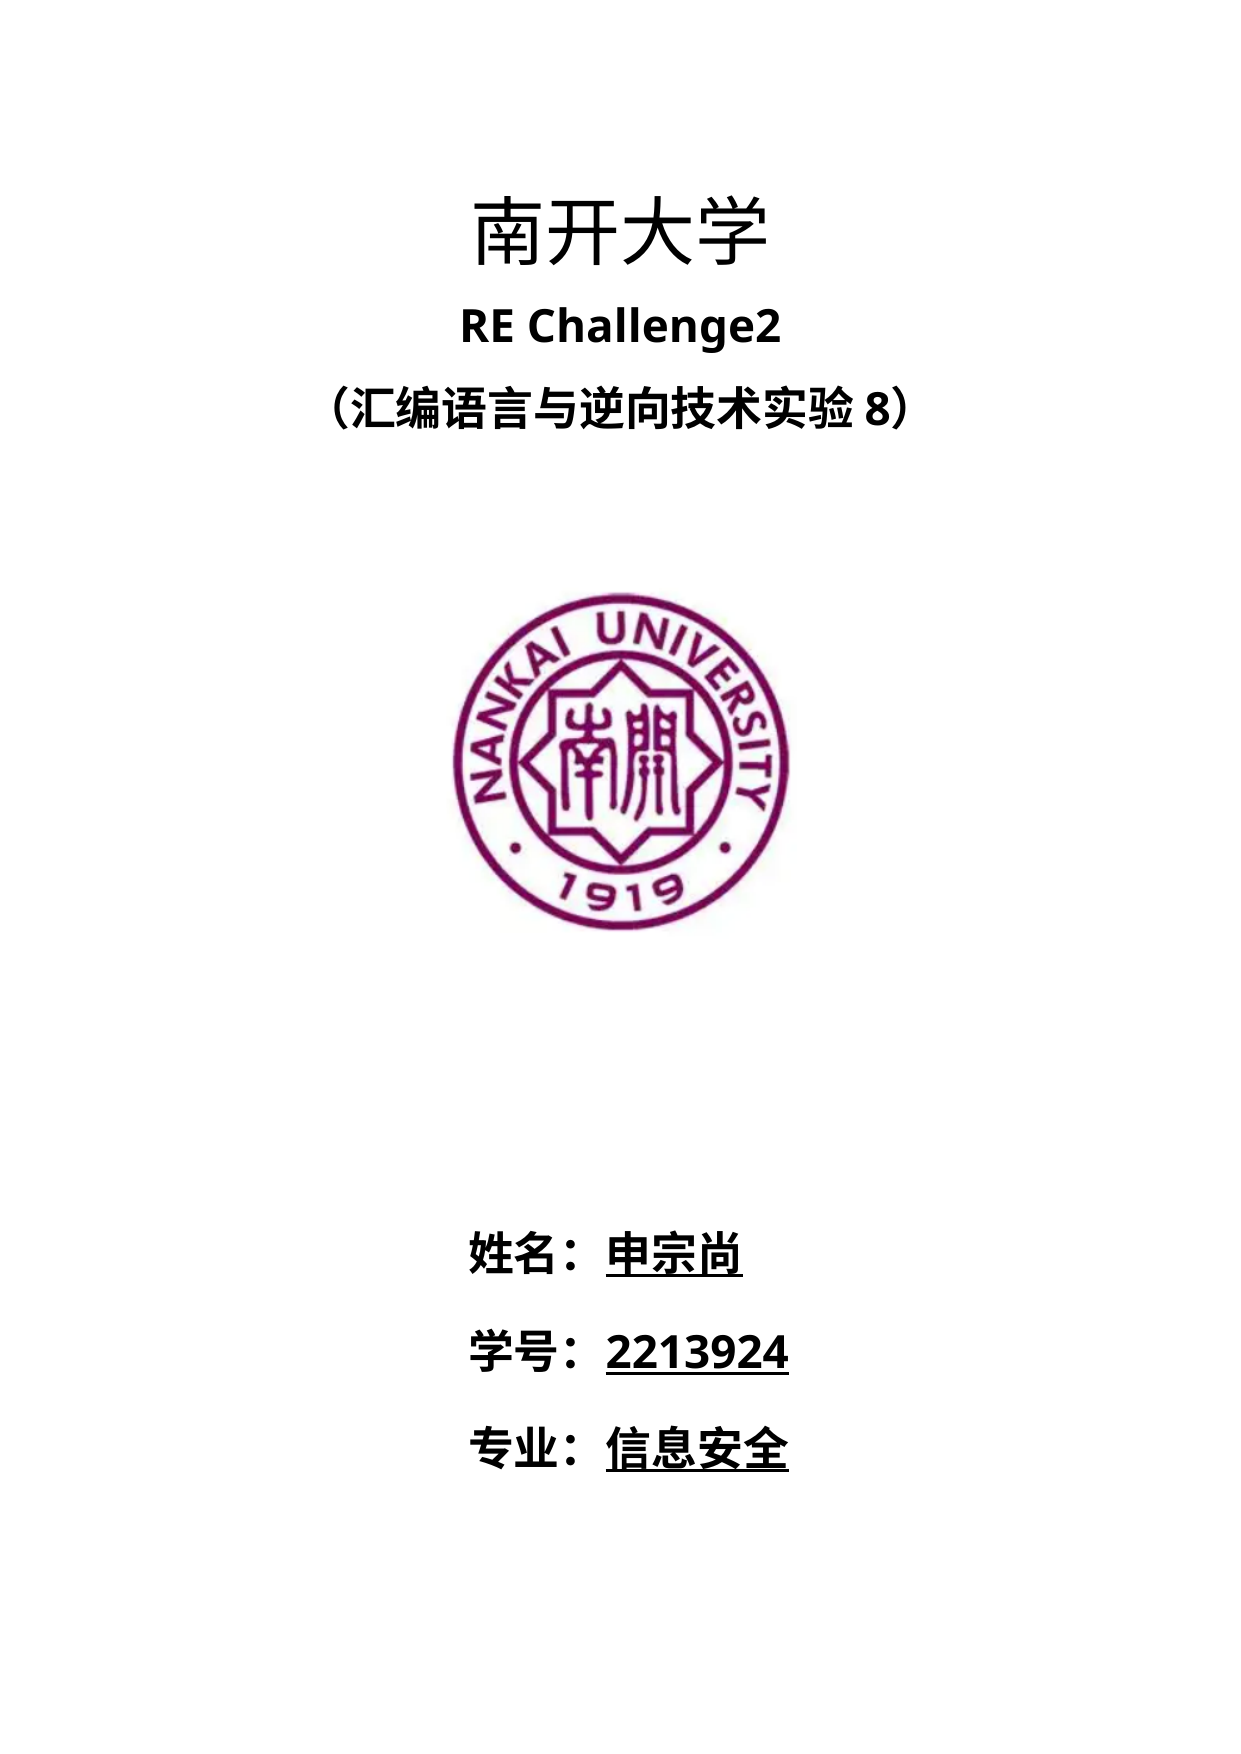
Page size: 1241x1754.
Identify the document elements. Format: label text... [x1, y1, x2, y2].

text （汇编语言与逆向技术实验 8） [187, 357, 1053, 454]
text 学号：2213924 [187, 1299, 1053, 1397]
picture [443, 584, 797, 939]
text RE Challenge2 [187, 292, 1053, 357]
text 专业：信息安全 [187, 1397, 1053, 1494]
text 姓名：申宗尚 [187, 1202, 1053, 1299]
text 南开大学 [187, 162, 1053, 292]
